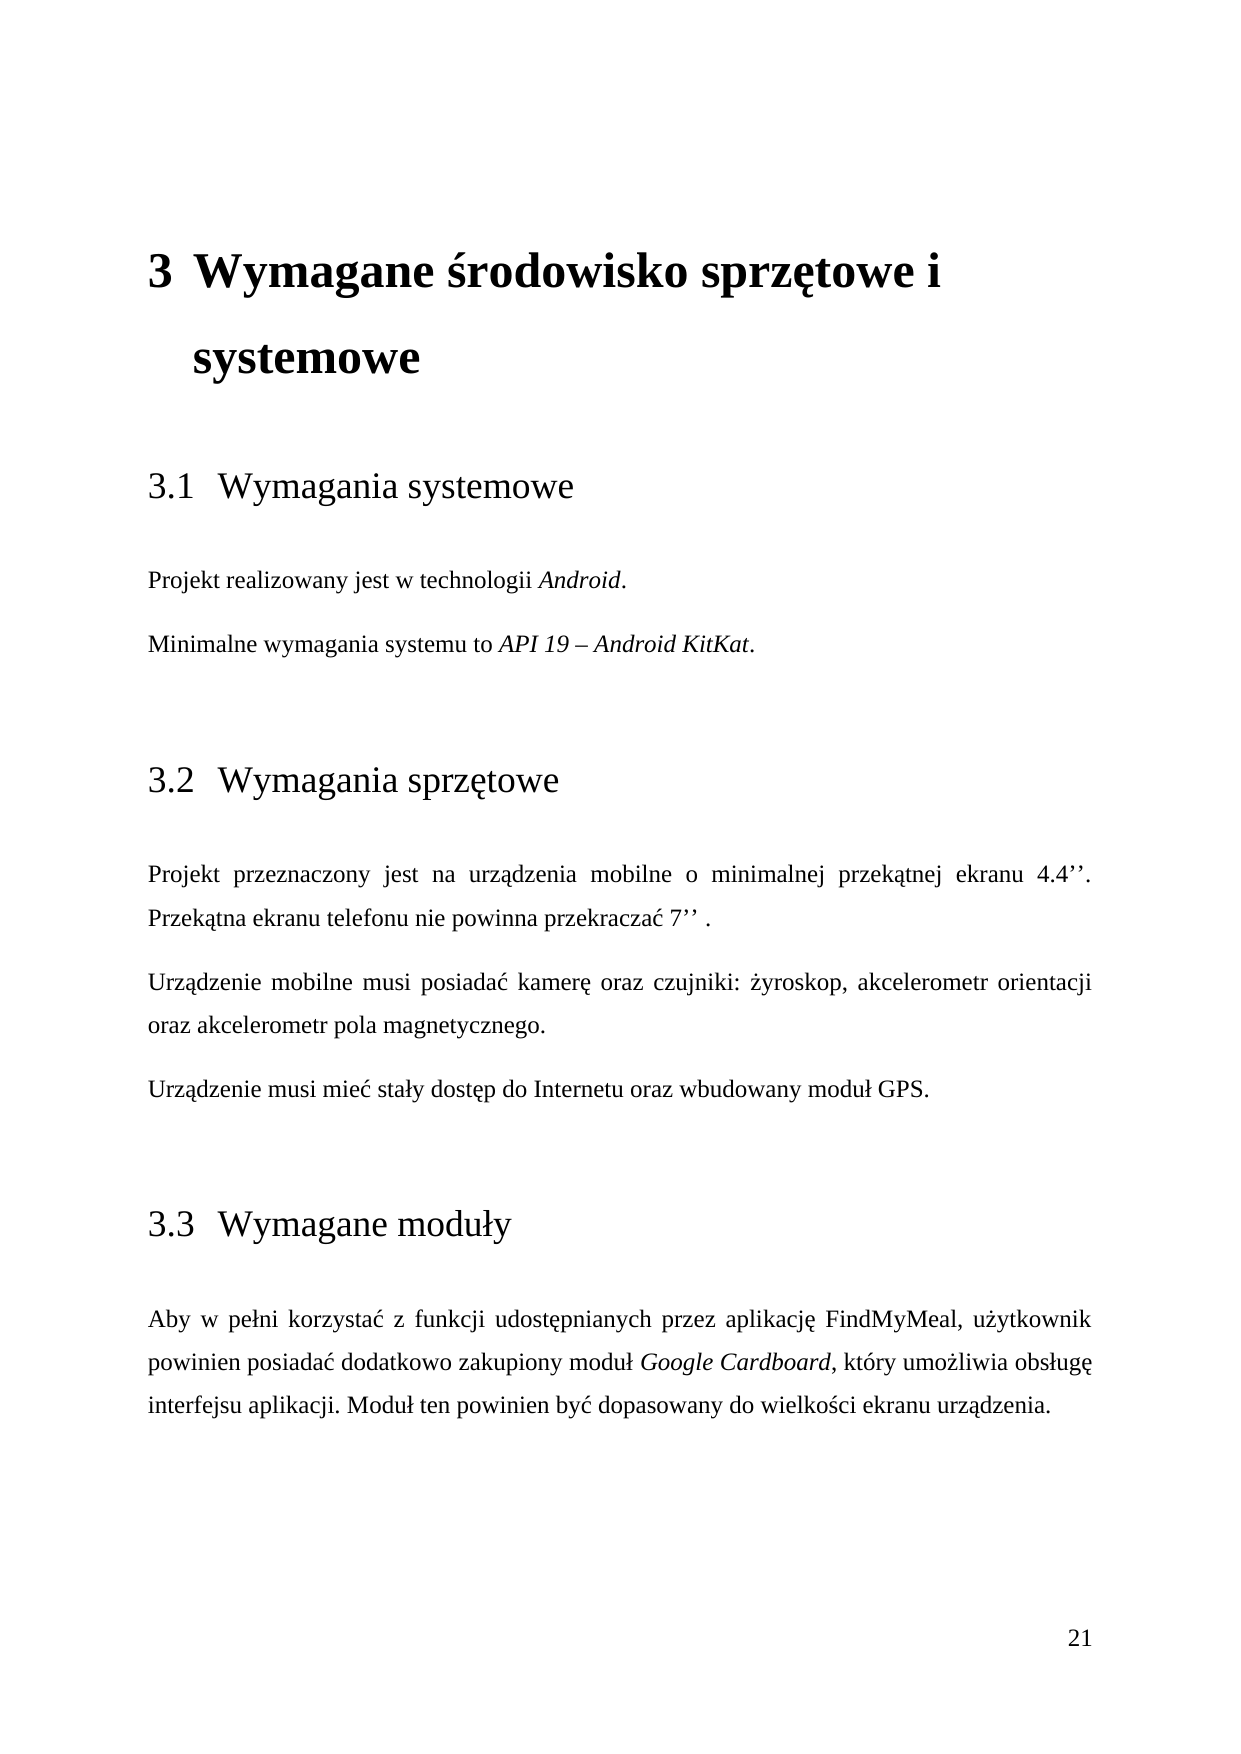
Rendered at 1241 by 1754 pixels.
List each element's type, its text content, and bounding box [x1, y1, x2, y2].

subtitle Wymagane moduły [148, 1202, 1092, 1245]
subtitle Wymagania sprzętowe [148, 757, 1092, 801]
text Projekt realizowany jest w technologii Android. [148, 566, 1092, 594]
text Urządzenie musi mieć stały dostęp do Internetu oraz wbudowany moduł GPS. [148, 1074, 1092, 1102]
text Aby w pełni korzystać z funkcji udostępnianych przez aplikację FindMyMeal, użytkownik powinien posiadać dodatkowo zakupiony moduł Google Cardboard, który umożliwia obsługę interfejsu aplikacji. Moduł ten powinien być dopasowany do wielkości ekranu urządzenia. [148, 1304, 1092, 1419]
text Urządzenie mobilne musi posiadać kamerę oraz czujniki: żyroskop, akcelerometr orientacji oraz akcelerometr pola magnetycznego. [148, 967, 1092, 1038]
text Minimalne wymagania systemu to API 19 – Android KitKat. [148, 629, 1092, 658]
subtitle Wymagane środowisko sprzętowe i systemowe [148, 241, 1092, 384]
subtitle Wymagania systemowe [148, 463, 1092, 506]
text Projekt przeznaczony jest na urządzenia mobilne o minimalnej przekątnej ekranu 4.4’’. Przekątna ekranu telefonu nie powinna przekraczać 7’’ . [148, 859, 1092, 931]
